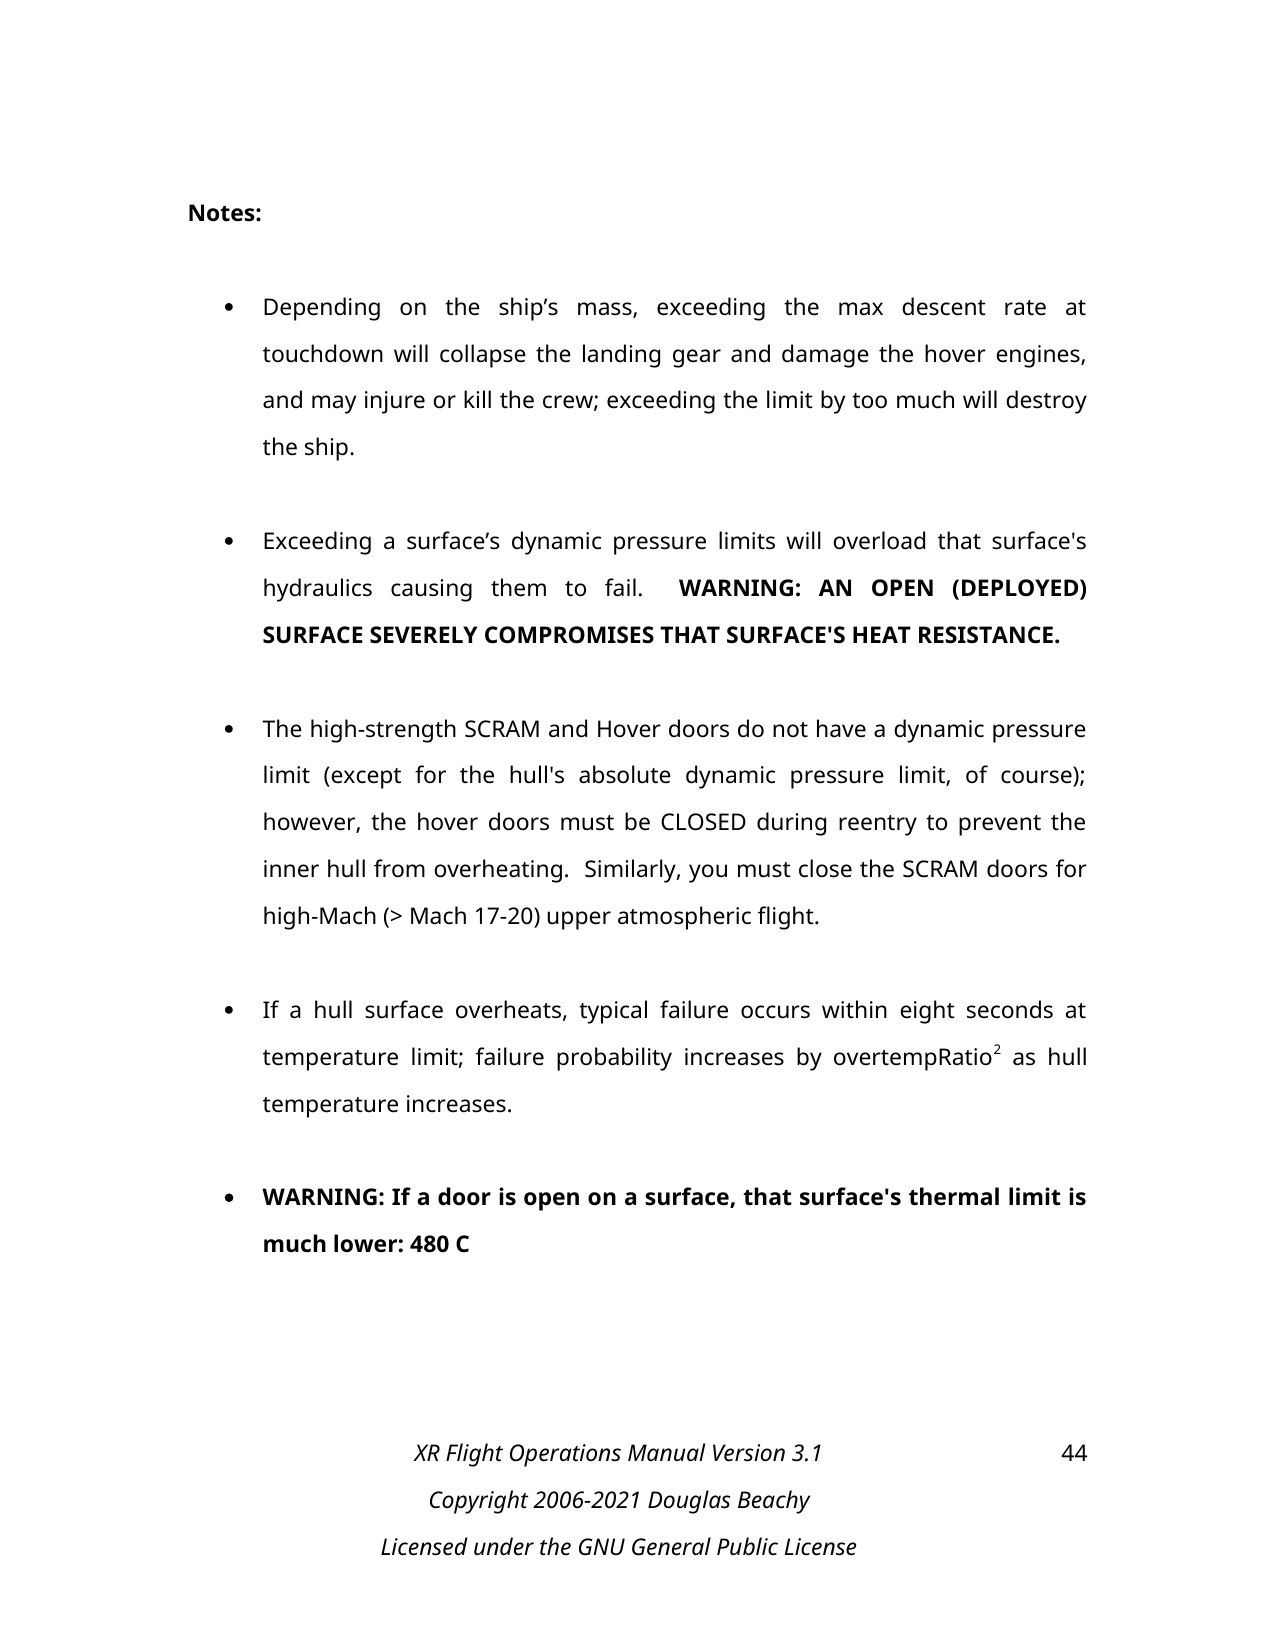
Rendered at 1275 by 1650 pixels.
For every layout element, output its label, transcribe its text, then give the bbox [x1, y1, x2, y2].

list If a hull surface overheats, typical failure occurs within eight seconds at temperature limit; failure probability increases by overtempRatio2 as hull temperature increases. [225, 994, 1087, 1119]
list Depending on the ship’s mass, exceeding the max descent rate at touchdown will collapse the landing gear and damage the hover engines, and may injure or kill the crew; exceeding the limit by too much will destroy the ship. [225, 291, 1087, 462]
list WARNING: If a door is open on a surface, that surface's thermal limit is much lower: 480 C [225, 1181, 1087, 1259]
list Exceeding a surface’s dynamic pressure limits will overload that surface's hydraulics causing them to fail. WARNING: AN OPEN (DEPLOYED) SURFACE SEVERELY COMPROMISES THAT SURFACE'S HEAT RESISTANCE. [225, 525, 1087, 650]
text Notes: [187, 197, 1087, 228]
list The high-strength SCRAM and Hover doors do not have a dynamic pressure limit (except for the hull's absolute dynamic pressure limit, of course); however, the hover doors must be CLOSED during reentry to prevent the inner hull from overheating. Similarly, you must close the SCRAM doors for high-Mach (> Mach 17-20) upper atmospheric flight. [225, 712, 1087, 931]
